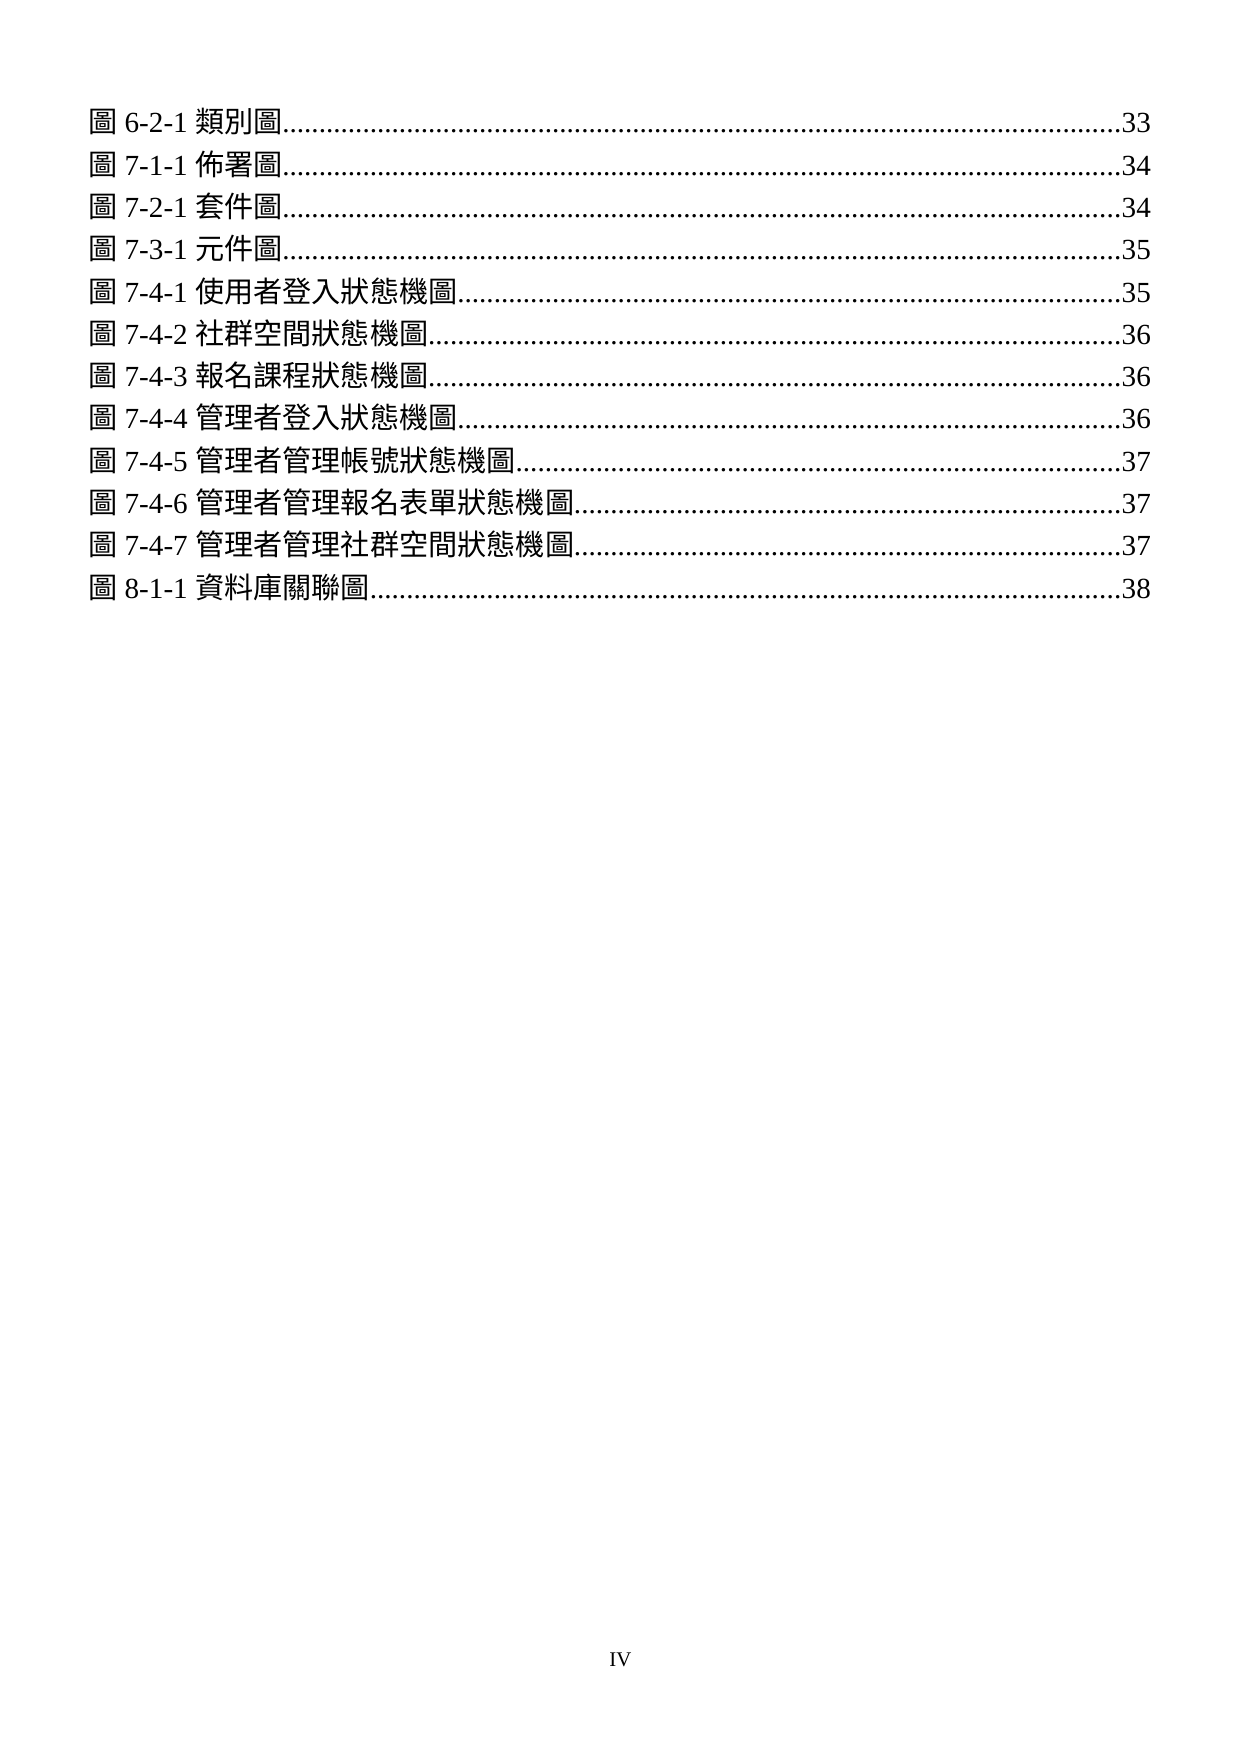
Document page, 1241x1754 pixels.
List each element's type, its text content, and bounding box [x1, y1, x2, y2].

text 圖 8-1-1 資料庫關聯圖 38 [89, 564, 1152, 606]
text 圖 6-2-1 類別圖 33 [89, 99, 1152, 141]
text 圖 7-4-4 管理者登入狀態機圖 36 [89, 395, 1152, 437]
text 圖 7-4-6 管理者管理報名表單狀態機圖 37 [89, 479, 1152, 522]
text 圖 7-4-5 管理者管理帳號狀態機圖 37 [89, 437, 1152, 479]
text 圖 7-2-1 套件圖 34 [89, 183, 1152, 226]
text 圖 7-4-2 社群空間狀態機圖 36 [89, 310, 1152, 353]
text 圖 7-1-1 佈署圖 34 [89, 141, 1152, 183]
text 圖 7-3-1 元件圖 35 [89, 226, 1152, 268]
text 圖 7-4-7 管理者管理社群空間狀態機圖 37 [89, 522, 1152, 564]
text 圖 7-4-1 使用者登入狀態機圖 35 [89, 268, 1152, 310]
text 圖 7-4-3 報名課程狀態機圖 36 [89, 353, 1152, 395]
